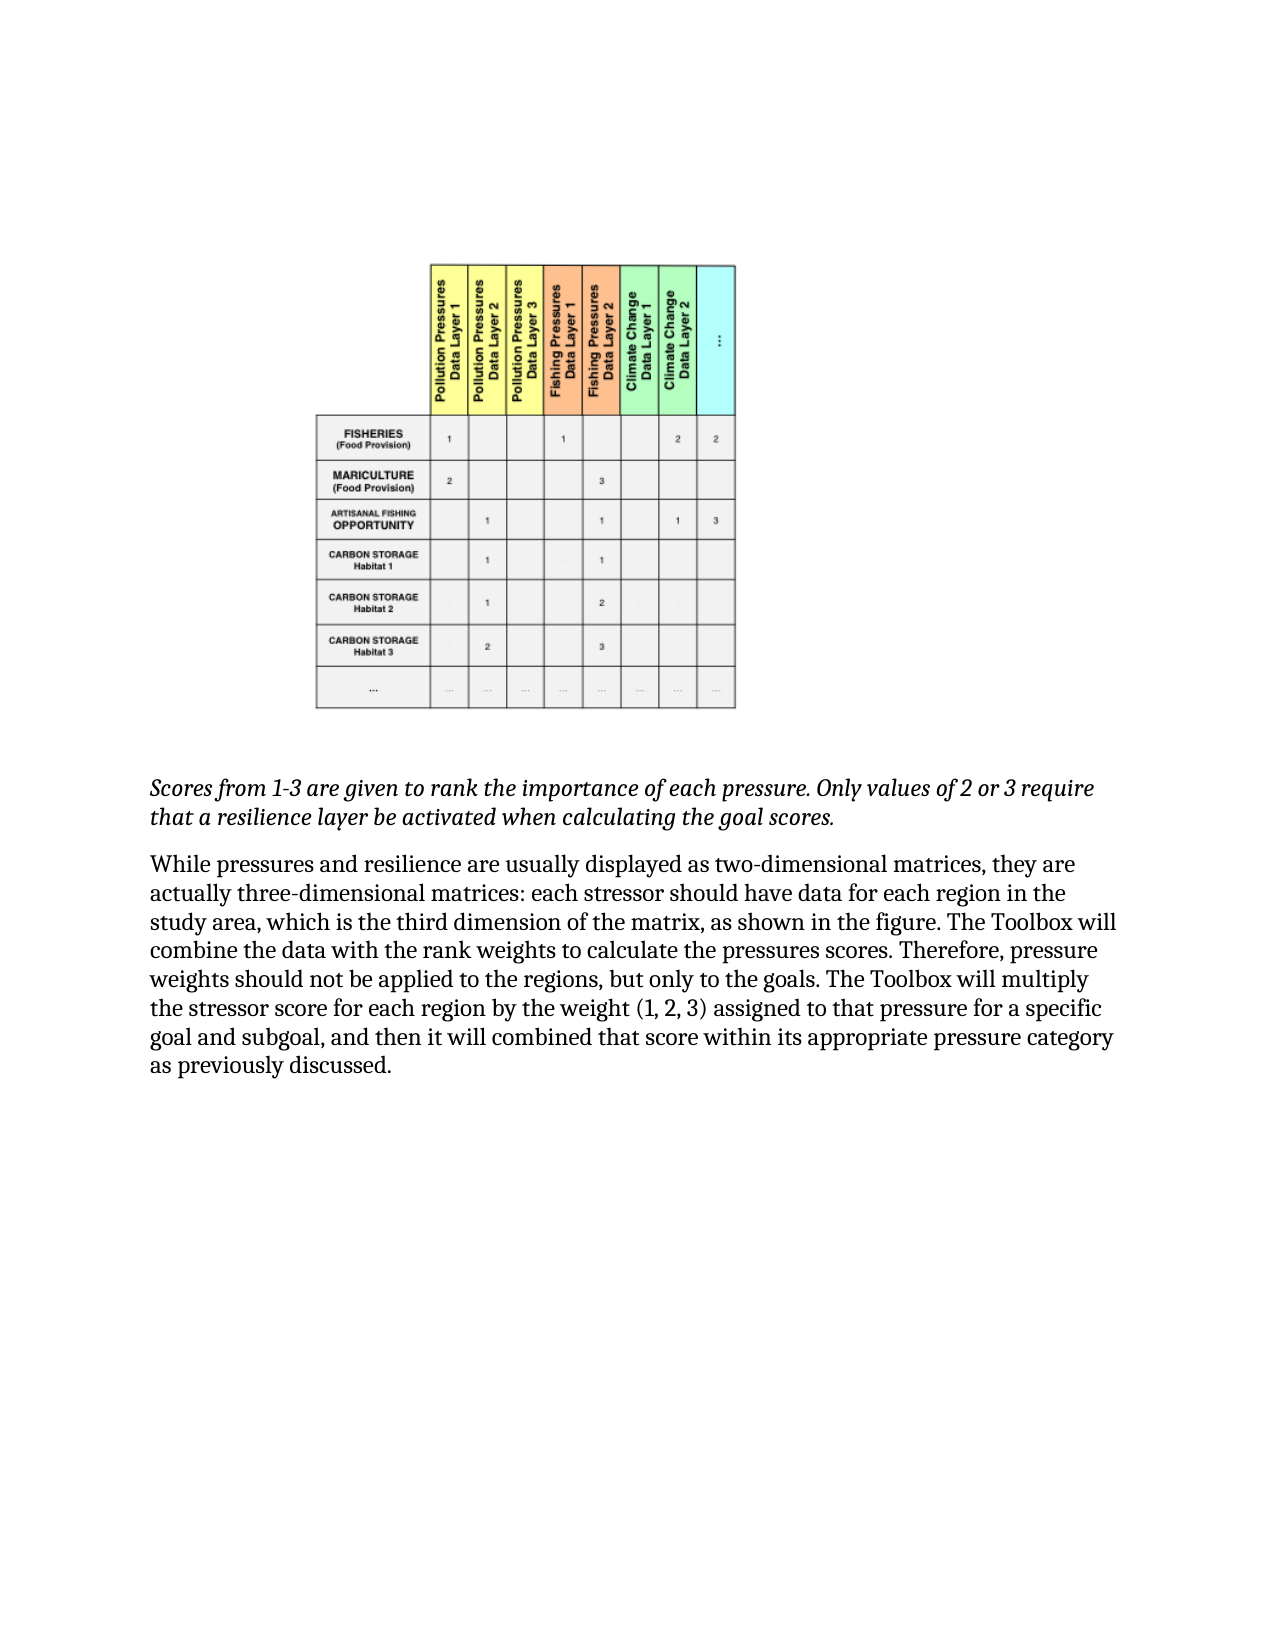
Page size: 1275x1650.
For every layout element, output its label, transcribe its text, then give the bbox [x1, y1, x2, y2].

picture [168, 150, 1044, 756]
text Scores from 1-3 are given to rank the importance of each pressure. Only values of 2 or 3 require that a resilience layer be activated when calculating the goal scores. [150, 774, 1125, 831]
text While pressures and resilience are usually displayed as two-dimensional matrices, they are actually three-dimensional matrices: each stressor should have data for each region in the study area, which is the third dimension of the matrix, as shown in the figure. The Toolbox will combine the data with the rank weights to calculate the pressures scores. Therefore, pressure weights should not be applied to the regions, but only to the goals. The Toolbox will multiply the stressor score for each region by the weight (1, 2, 3) assigned to that pressure for a specific goal and subgoal, and then it will combined that score within its appropriate pressure category as previously discussed. [150, 850, 1125, 1080]
